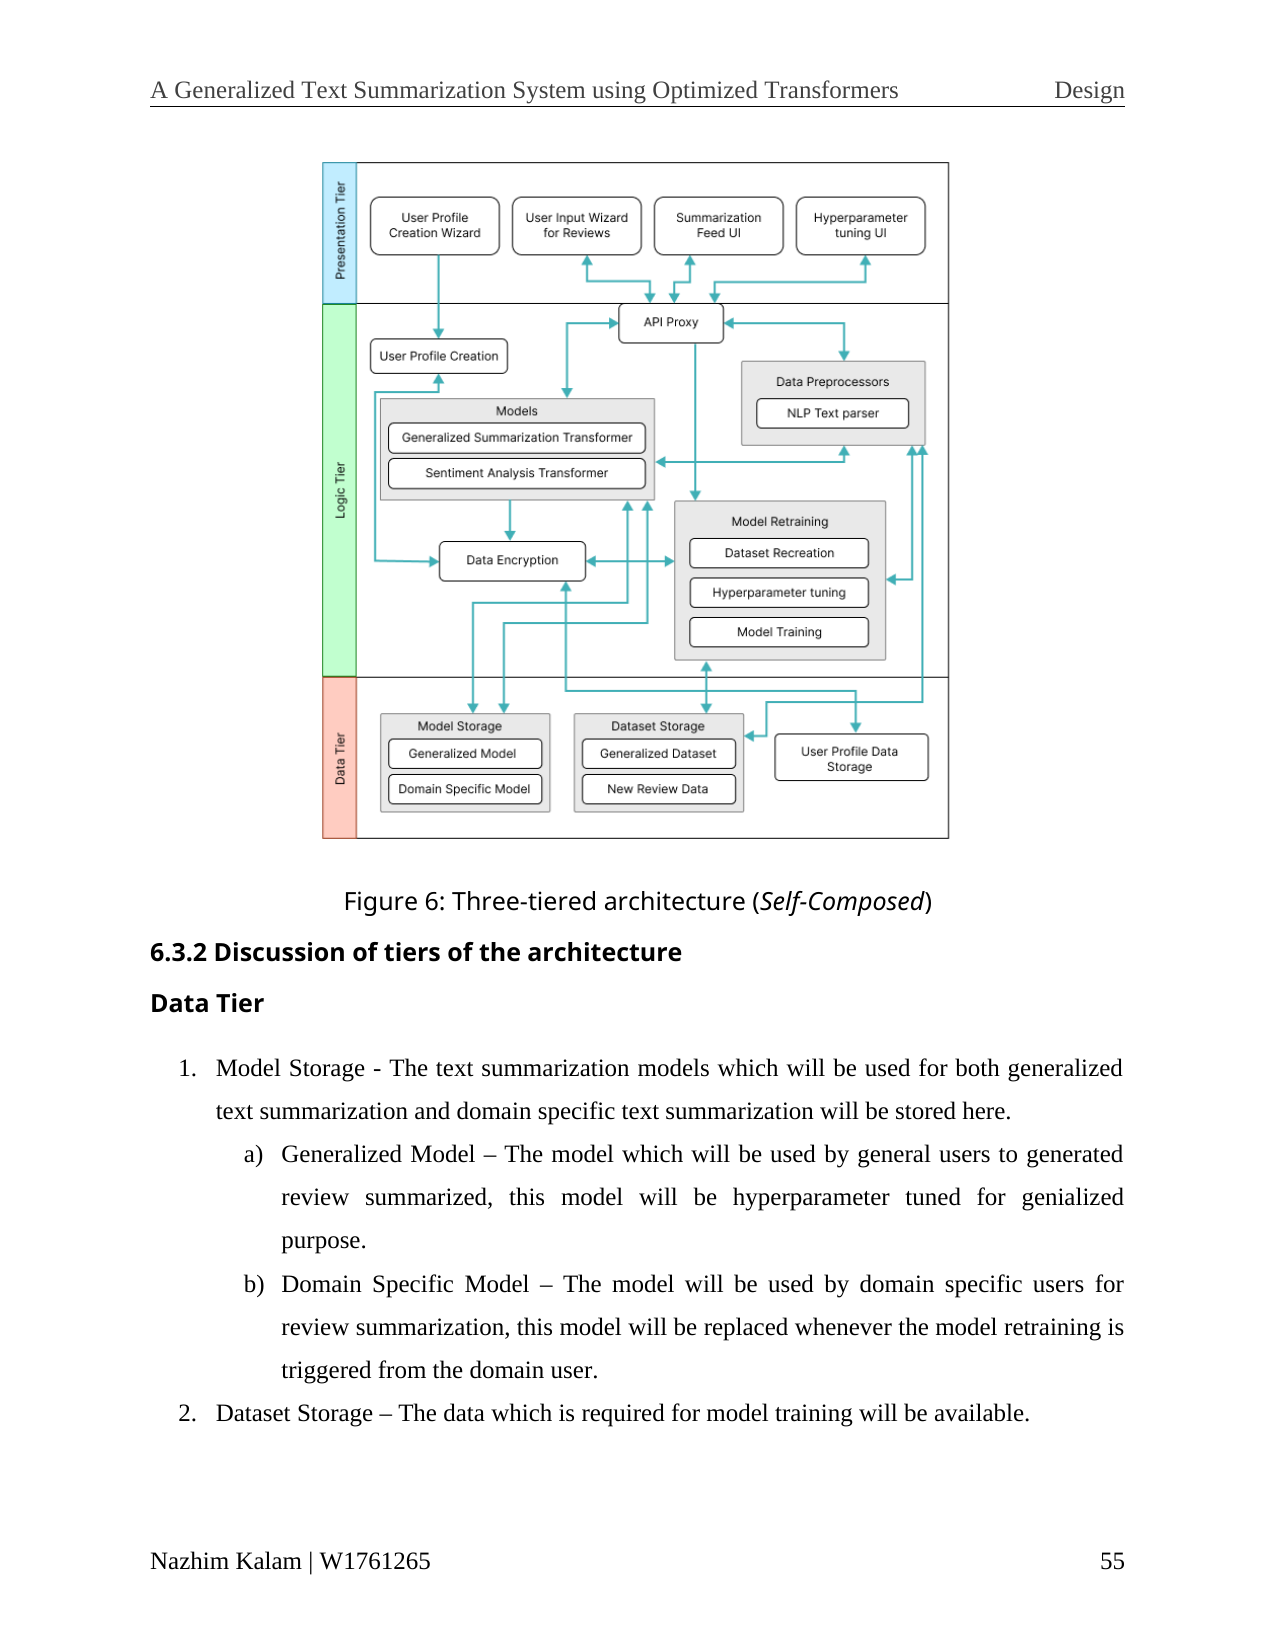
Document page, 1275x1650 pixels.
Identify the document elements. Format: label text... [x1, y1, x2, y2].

picture [311, 150, 964, 853]
list Dataset Storage – The data which is required for model training will be available. [178, 1398, 1125, 1427]
text Data Tier [150, 985, 1125, 1019]
list Generalized Model – The model which will be used by general users to generated review summarized, this model will be hyperparameter tuned for genialized purpose. [244, 1139, 1125, 1254]
subtitle 6.3.2 Discussion of tiers of the architecture [150, 934, 1125, 968]
text Figure 6: Three-tiered architecture (Self-Composed) [150, 883, 1125, 918]
list Model Storage - The text summarization models which will be used for both generalized text summarization and domain specific text summarization will be stored here. [178, 1053, 1125, 1125]
list Domain Specific Model – The model will be used by domain specific users for review summarization, this model will be replaced whenever the model retraining is triggered from the domain user. [244, 1269, 1125, 1384]
